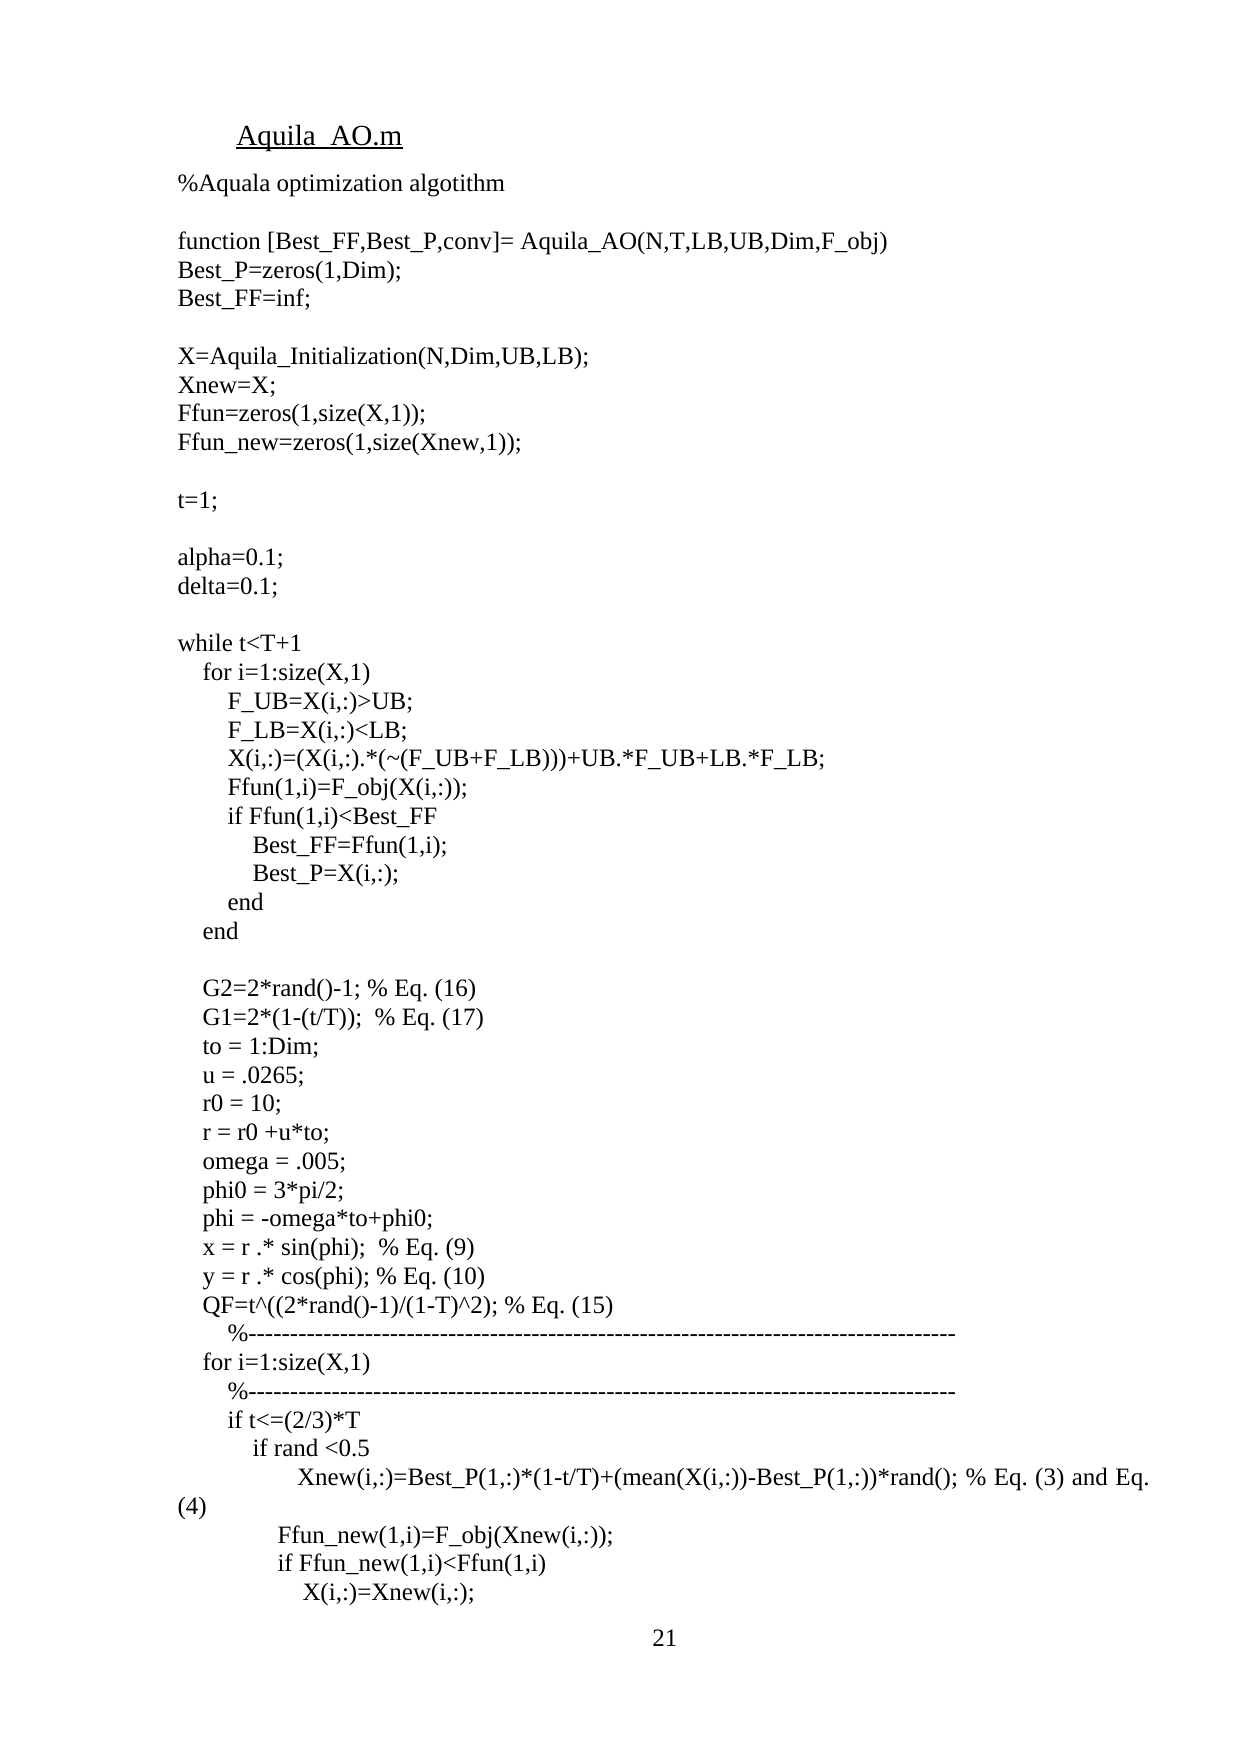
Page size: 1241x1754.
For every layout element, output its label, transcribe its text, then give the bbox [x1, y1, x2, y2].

text x = r .* sin(phi); % Eq. (9) [177, 1232, 1152, 1261]
text G1=2*(1-(t/T)); % Eq. (17) [177, 1002, 1152, 1031]
text while t<T+1 [177, 628, 1152, 657]
text Aquila_AO.m [177, 118, 1152, 152]
text to = 1:Dim; [177, 1031, 1152, 1060]
text r0 = 10; [177, 1088, 1152, 1117]
text end [177, 916, 1152, 945]
text Best_P=X(i,:); [177, 858, 1152, 887]
text if Ffun(1,i)<Best_FF [177, 801, 1152, 830]
text if Ffun_new(1,i)<Ffun(1,i) [177, 1548, 1152, 1577]
text omega = .005; [177, 1146, 1152, 1175]
text if t<=(2/3)*T [177, 1405, 1152, 1433]
text X=Aquila_Initialization(N,Dim,UB,LB); [177, 341, 1152, 370]
text Ffun(1,i)=F_obj(X(i,:)); [177, 772, 1152, 801]
text Xnew=X; [177, 370, 1152, 398]
text %------------------------------------------------------------------------------------- [177, 1318, 1152, 1347]
text F_UB=X(i,:)>UB; [177, 686, 1152, 715]
text Xnew(i,:)=Best_P(1,:)*(1-t/T)+(mean(X(i,:))-Best_P(1,:))*rand(); % Eq. (3) and Eq. (4) [177, 1462, 1152, 1520]
text r = r0 +u*to; [177, 1117, 1152, 1146]
text F_LB=X(i,:)<LB; [177, 715, 1152, 743]
text delta=0.1; [177, 571, 1152, 600]
text function [Best_FF,Best_P,conv]= Aquila_AO(N,T,LB,UB,Dim,F_obj) [177, 226, 1152, 255]
text Best_FF=inf; [177, 283, 1152, 312]
text %------------------------------------------------------------------------------------- [177, 1376, 1152, 1405]
text Ffun_new=zeros(1,size(Xnew,1)); [177, 427, 1152, 456]
text %Aquala optimization algotithm [177, 168, 1152, 197]
text u = .0265; [177, 1060, 1152, 1088]
text Best_FF=Ffun(1,i); [177, 830, 1152, 858]
text X(i,:)=Xnew(i,:); [177, 1577, 1152, 1606]
text Best_P=zeros(1,Dim); [177, 255, 1152, 283]
text alpha=0.1; [177, 542, 1152, 571]
text phi = -omega*to+phi0; [177, 1203, 1152, 1232]
text for i=1:size(X,1) [177, 657, 1152, 686]
text Ffun_new(1,i)=F_obj(Xnew(i,:)); [177, 1520, 1152, 1548]
text y = r .* cos(phi); % Eq. (10) [177, 1261, 1152, 1290]
text Ffun=zeros(1,size(X,1)); [177, 398, 1152, 427]
text phi0 = 3*pi/2; [177, 1175, 1152, 1203]
text t=1; [177, 485, 1152, 513]
text if rand <0.5 [177, 1433, 1152, 1462]
text for i=1:size(X,1) [177, 1347, 1152, 1376]
text QF=t^((2*rand()-1)/(1-T)^2); % Eq. (15) [177, 1290, 1152, 1318]
text end [177, 887, 1152, 916]
text X(i,:)=(X(i,:).*(~(F_UB+F_LB)))+UB.*F_UB+LB.*F_LB; [177, 743, 1152, 772]
text G2=2*rand()-1; % Eq. (16) [177, 973, 1152, 1002]
